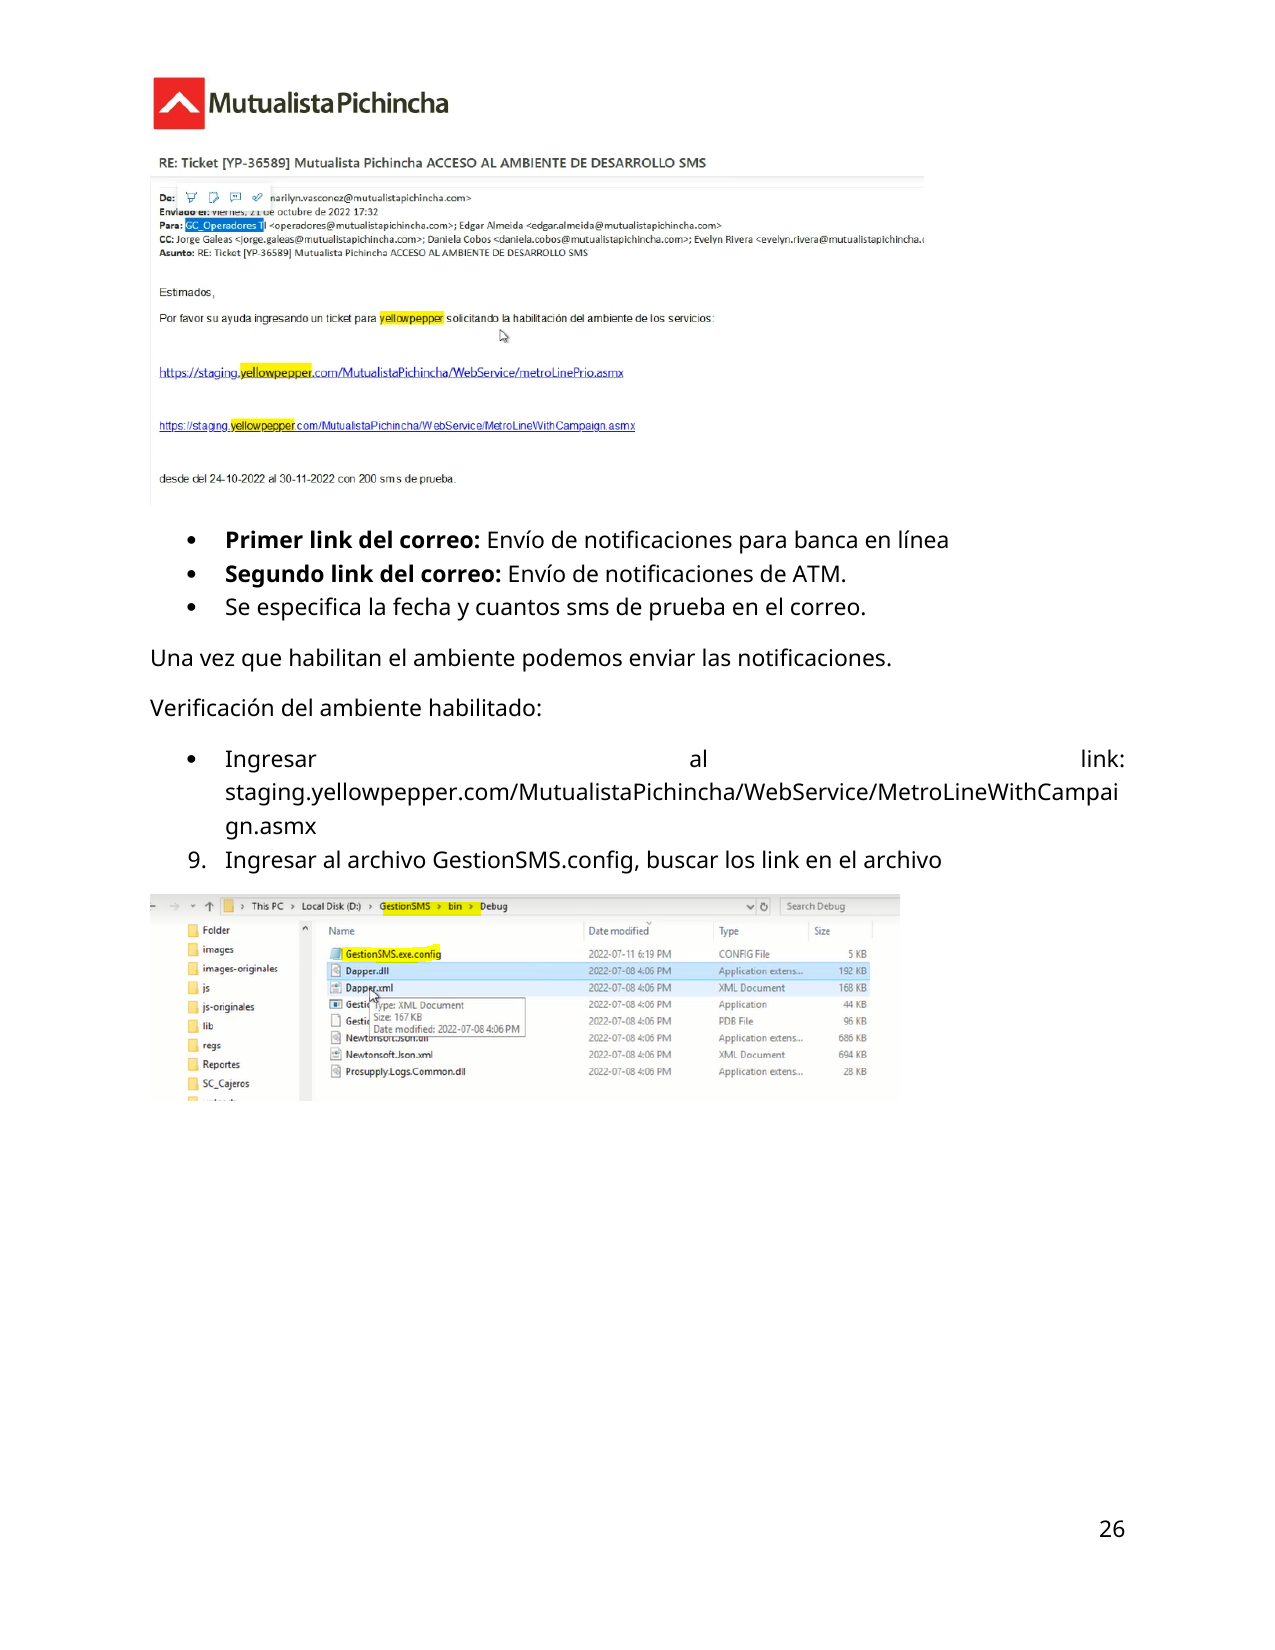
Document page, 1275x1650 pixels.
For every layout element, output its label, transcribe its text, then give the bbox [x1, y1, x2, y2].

list Primer link del correo: Envío de notificaciones para banca en línea [187, 524, 1125, 555]
text Una vez que habilitan el ambiente podemos enviar las notificaciones. [150, 642, 1125, 673]
list Se especifica la fecha y cuantos sms de prueba en el correo. [187, 591, 1125, 623]
picture [150, 150, 924, 505]
list Ingresar al archivo GestionSMS.config, buscar los link en el archivo [187, 844, 1125, 875]
text Verificación del ambiente habilitado: [150, 692, 1125, 723]
list Segundo link del correo: Envío de notificaciones de ATM. [187, 558, 1125, 589]
picture [150, 894, 901, 1101]
picture [150, 75, 453, 132]
list Ingresar al link: staging.yellowpepper.com/MutualistaPichincha/WebService/MetroLineWithCampaign.asmx [187, 743, 1125, 841]
